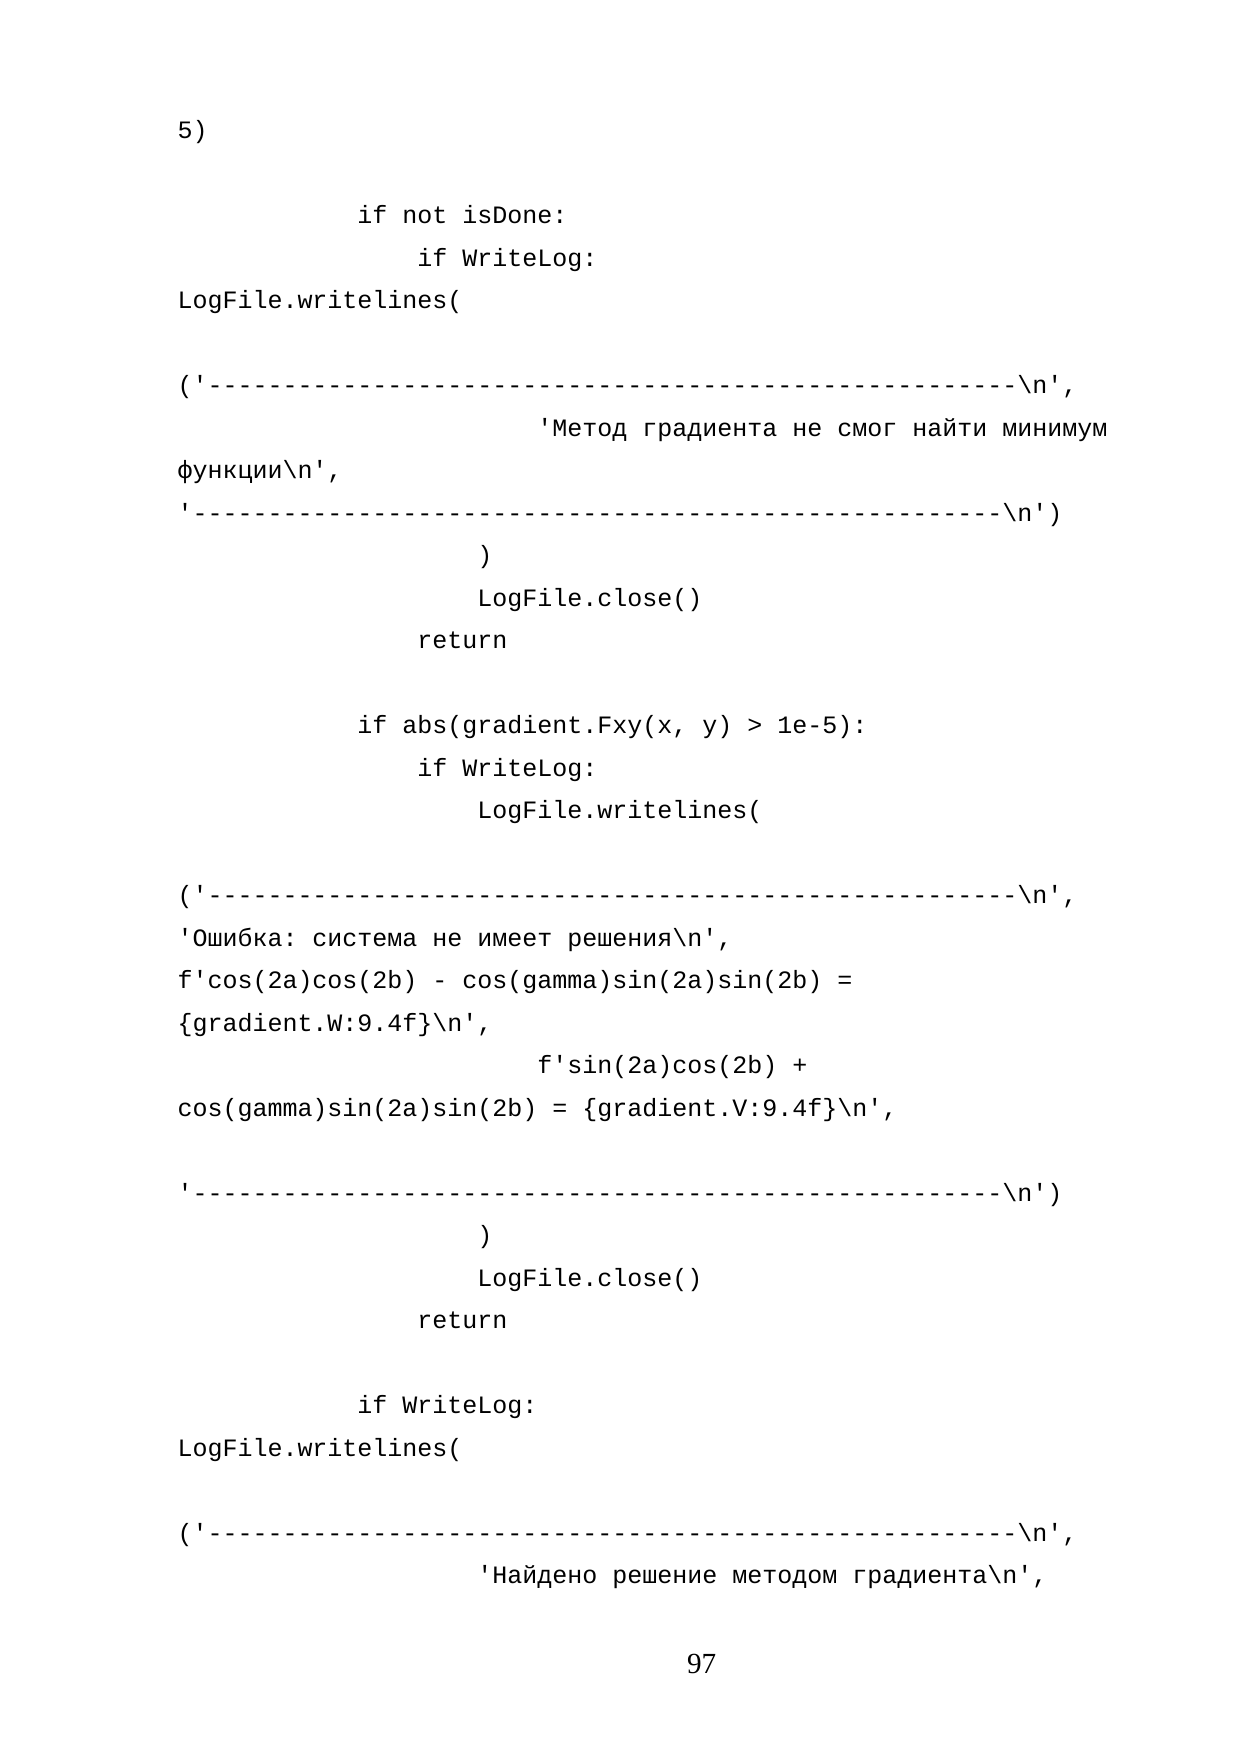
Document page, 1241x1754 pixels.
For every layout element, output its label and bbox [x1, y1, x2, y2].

table_cell [166, 118, 1140, 1606]
